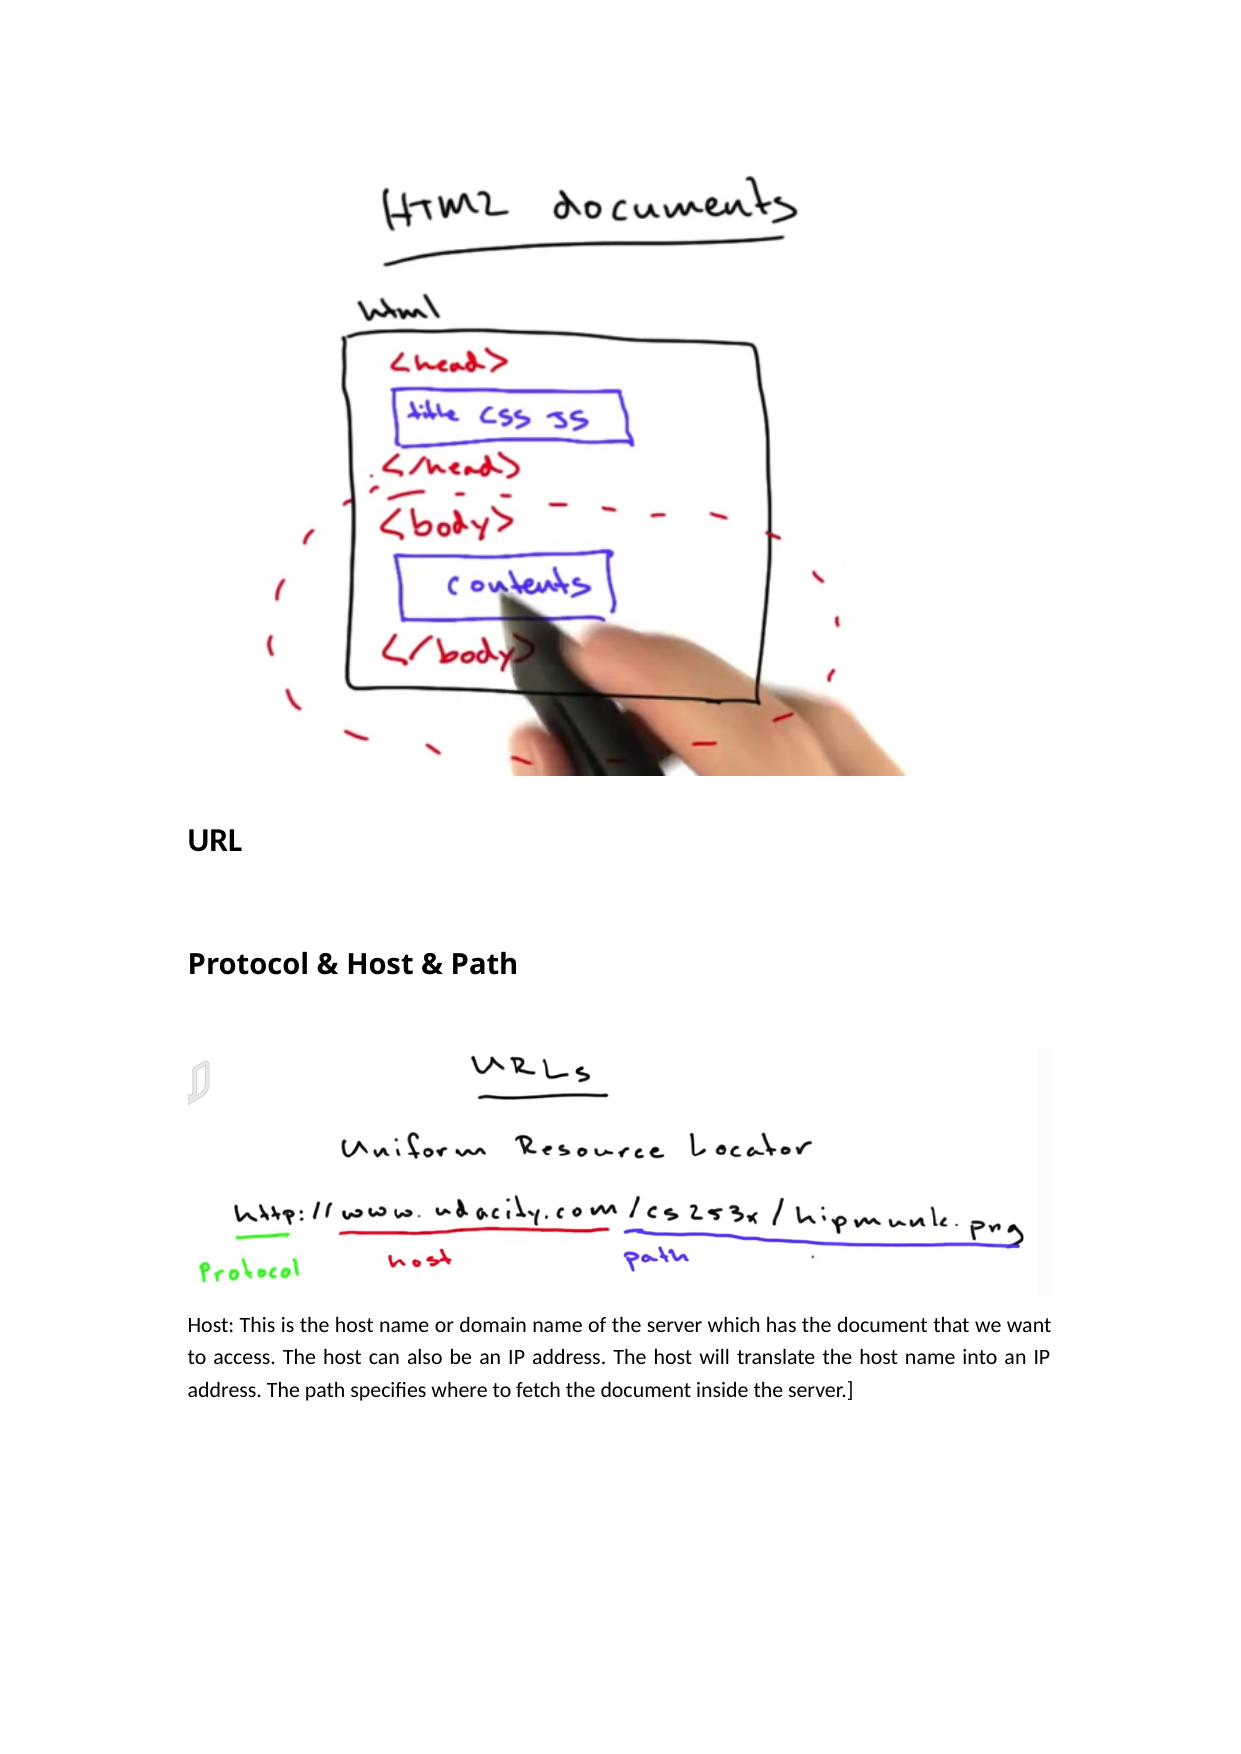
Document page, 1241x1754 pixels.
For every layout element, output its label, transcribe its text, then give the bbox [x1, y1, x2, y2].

picture [187, 1047, 1053, 1297]
subtitle URL [187, 807, 1053, 872]
subtitle Protocol & Host & Path [187, 930, 1053, 995]
picture [187, 162, 1053, 776]
text Host: This is the host name or domain name of the server which has the document that we want to access. The host can also be an IP address. The host will translate the host name into an IP address. The path specifies where to fetch the document inside the server.] [187, 1308, 1053, 1405]
